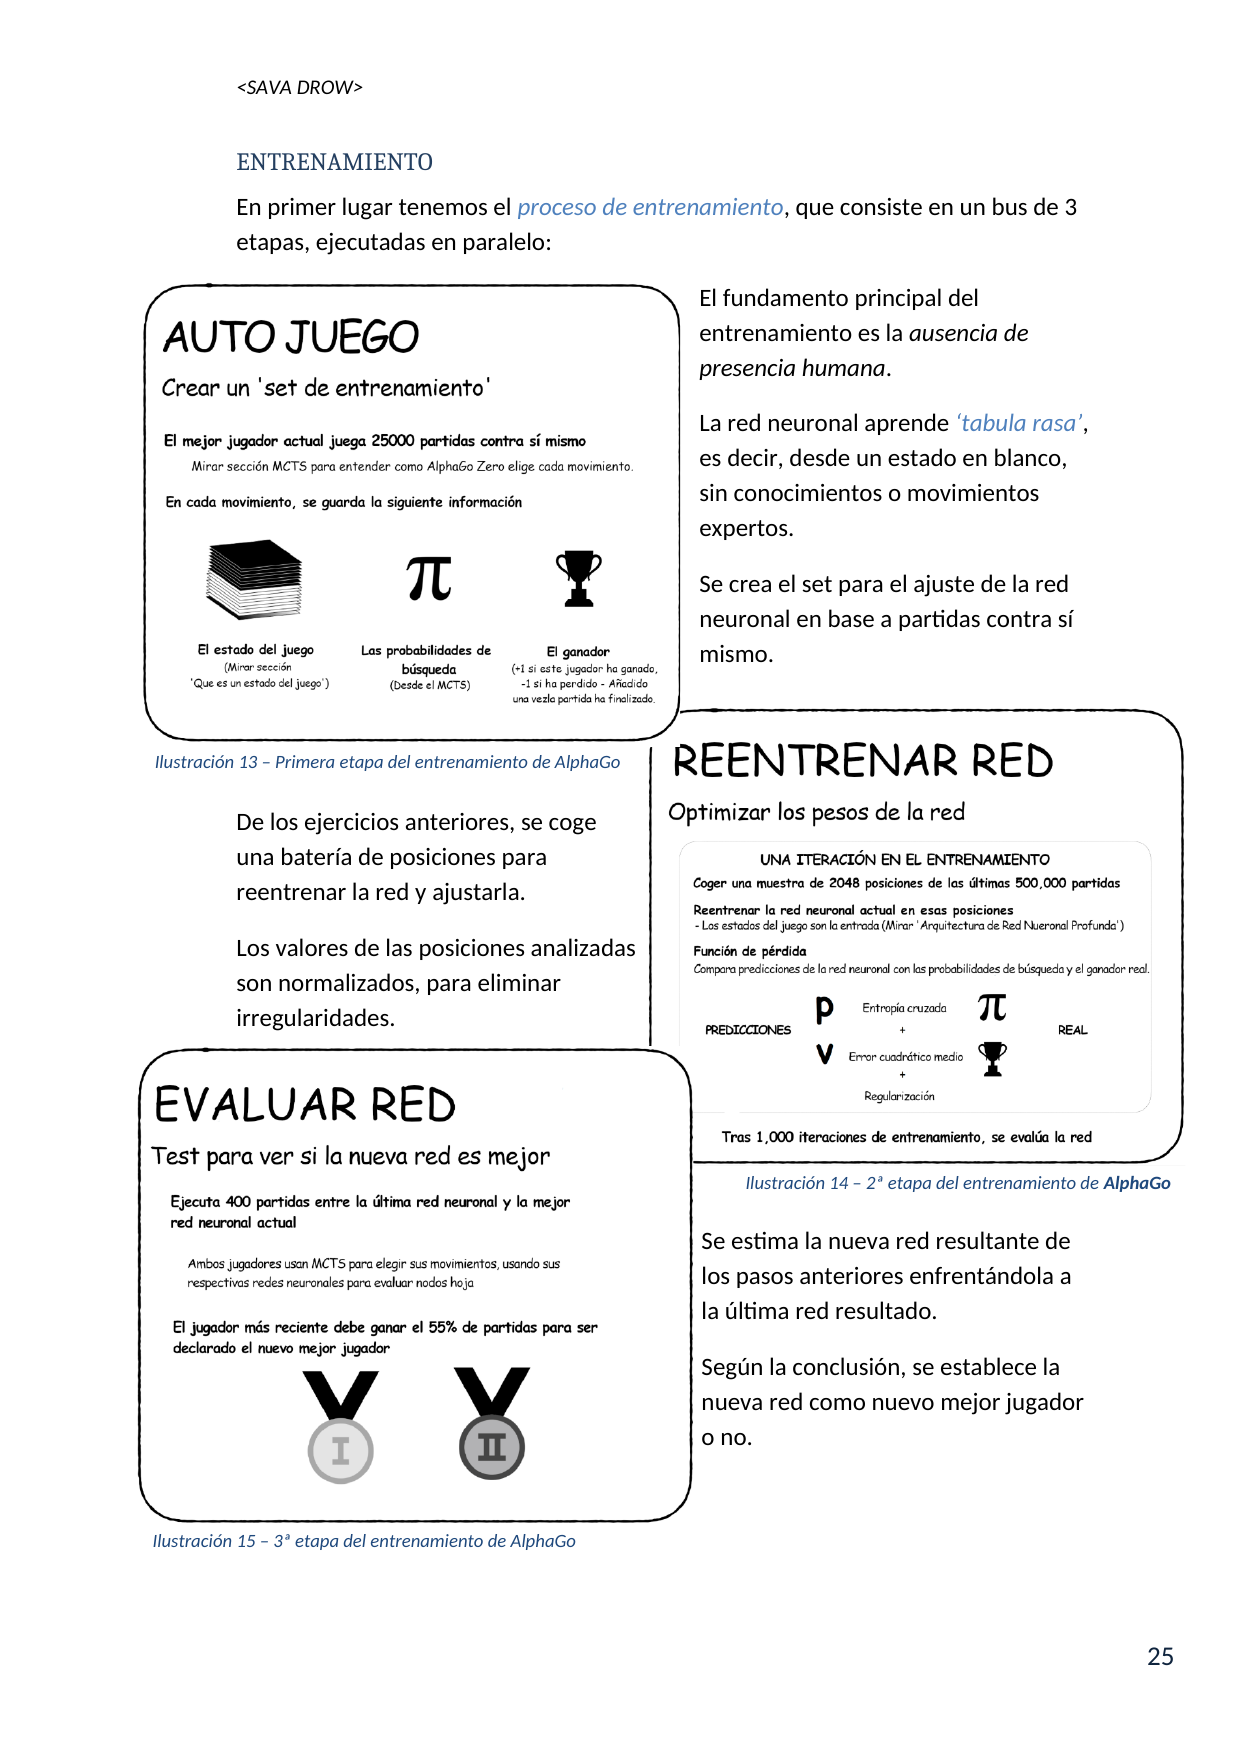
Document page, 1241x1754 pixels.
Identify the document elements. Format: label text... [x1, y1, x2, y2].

picture [137, 282, 1186, 1523]
text Se crea el set para el ajuste de la red neuronal en base a partidas contra sí mismo. [681, 568, 1092, 669]
text Según la conclusión, se establece la nueva red como nuevo mejor jugador o no. [694, 1351, 1092, 1451]
text Se estima la nueva red resultante de los pasos anteriores enfrentándola a la última red resultado. [694, 1225, 1092, 1326]
text En primer lugar tenemos el proceso de entrenamiento, que consiste en un bus de 3 etapas, ejecutadas en paralelo: [236, 191, 1092, 256]
text De los ejercicios anteriores, se coge una batería de posiciones para reentrenar la red y ajustarla. [236, 806, 645, 906]
text La red neuronal aprende ‘tabula rasa’, es decir, desde un estado en blanco, sin conocimientos o movimientos expertos. [681, 407, 1092, 543]
subtitle ENTRENAMIENTO [236, 148, 1092, 176]
text El fundamento principal del entrenamiento es la ausencia de presencia humana. [681, 282, 1092, 382]
text Los valores de las posiciones analizadas son normalizados, para eliminar irregularidades. [236, 932, 645, 1032]
